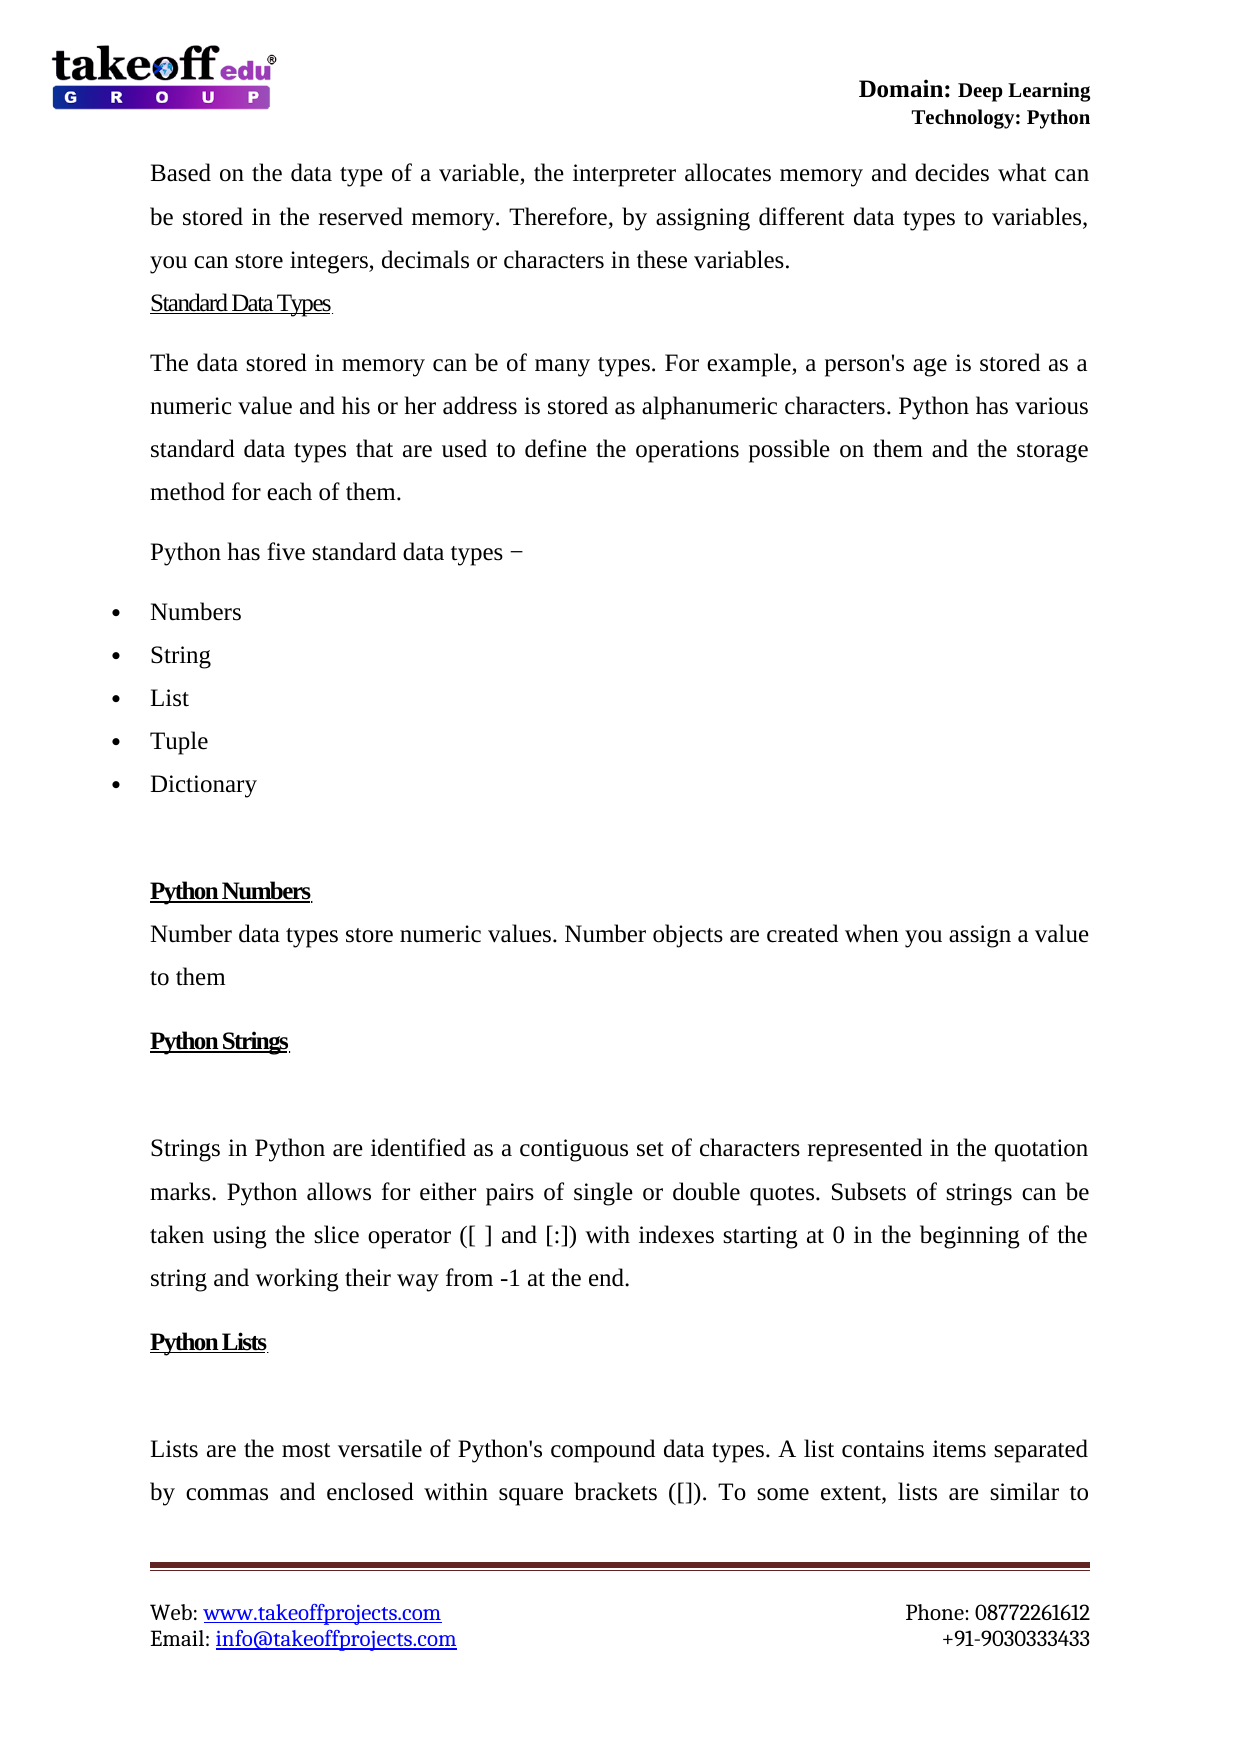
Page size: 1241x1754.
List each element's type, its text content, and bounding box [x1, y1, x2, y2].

text Based on the data type of a variable, the interpreter allocates memory and decides what can be stored in the reserved memory. Therefore, by assigning different data types to variables, you can store integers, decimals or characters in these variables. [150, 158, 1090, 273]
subtitle Python Numbers [150, 876, 1090, 905]
text Strings in Python are identified as a contiguous set of characters represented in the quotation marks. Python allows for either pairs of single or double quotes. Subsets of strings can be taken using the slice operator ([ ] and [:]) with indexes starting at 0 in the beginning of the string and working their way from -1 at the end. [150, 1133, 1090, 1292]
list Tuple [112, 726, 1090, 755]
text Python has five standard data types − [150, 537, 1090, 566]
subtitle Python Lists [150, 1327, 1090, 1356]
text Number data types store numeric values. Number objects are created when you assign a value to them [150, 919, 1090, 991]
text Standard Data Types [150, 288, 1090, 317]
text The data stored in memory can be of many types. For example, a person's age is stored as a numeric value and his or her address is stored as alphanumeric characters. Python has various standard data types that are used to define the operations possible on them and the storage method for each of them. [150, 348, 1090, 506]
list Numbers [112, 597, 1090, 625]
list String [112, 640, 1090, 668]
list List [112, 683, 1090, 712]
picture [49, 41, 279, 118]
subtitle Python Strings [150, 1026, 1090, 1055]
list Dictionary [112, 769, 1090, 798]
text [150, 1434, 1090, 1506]
